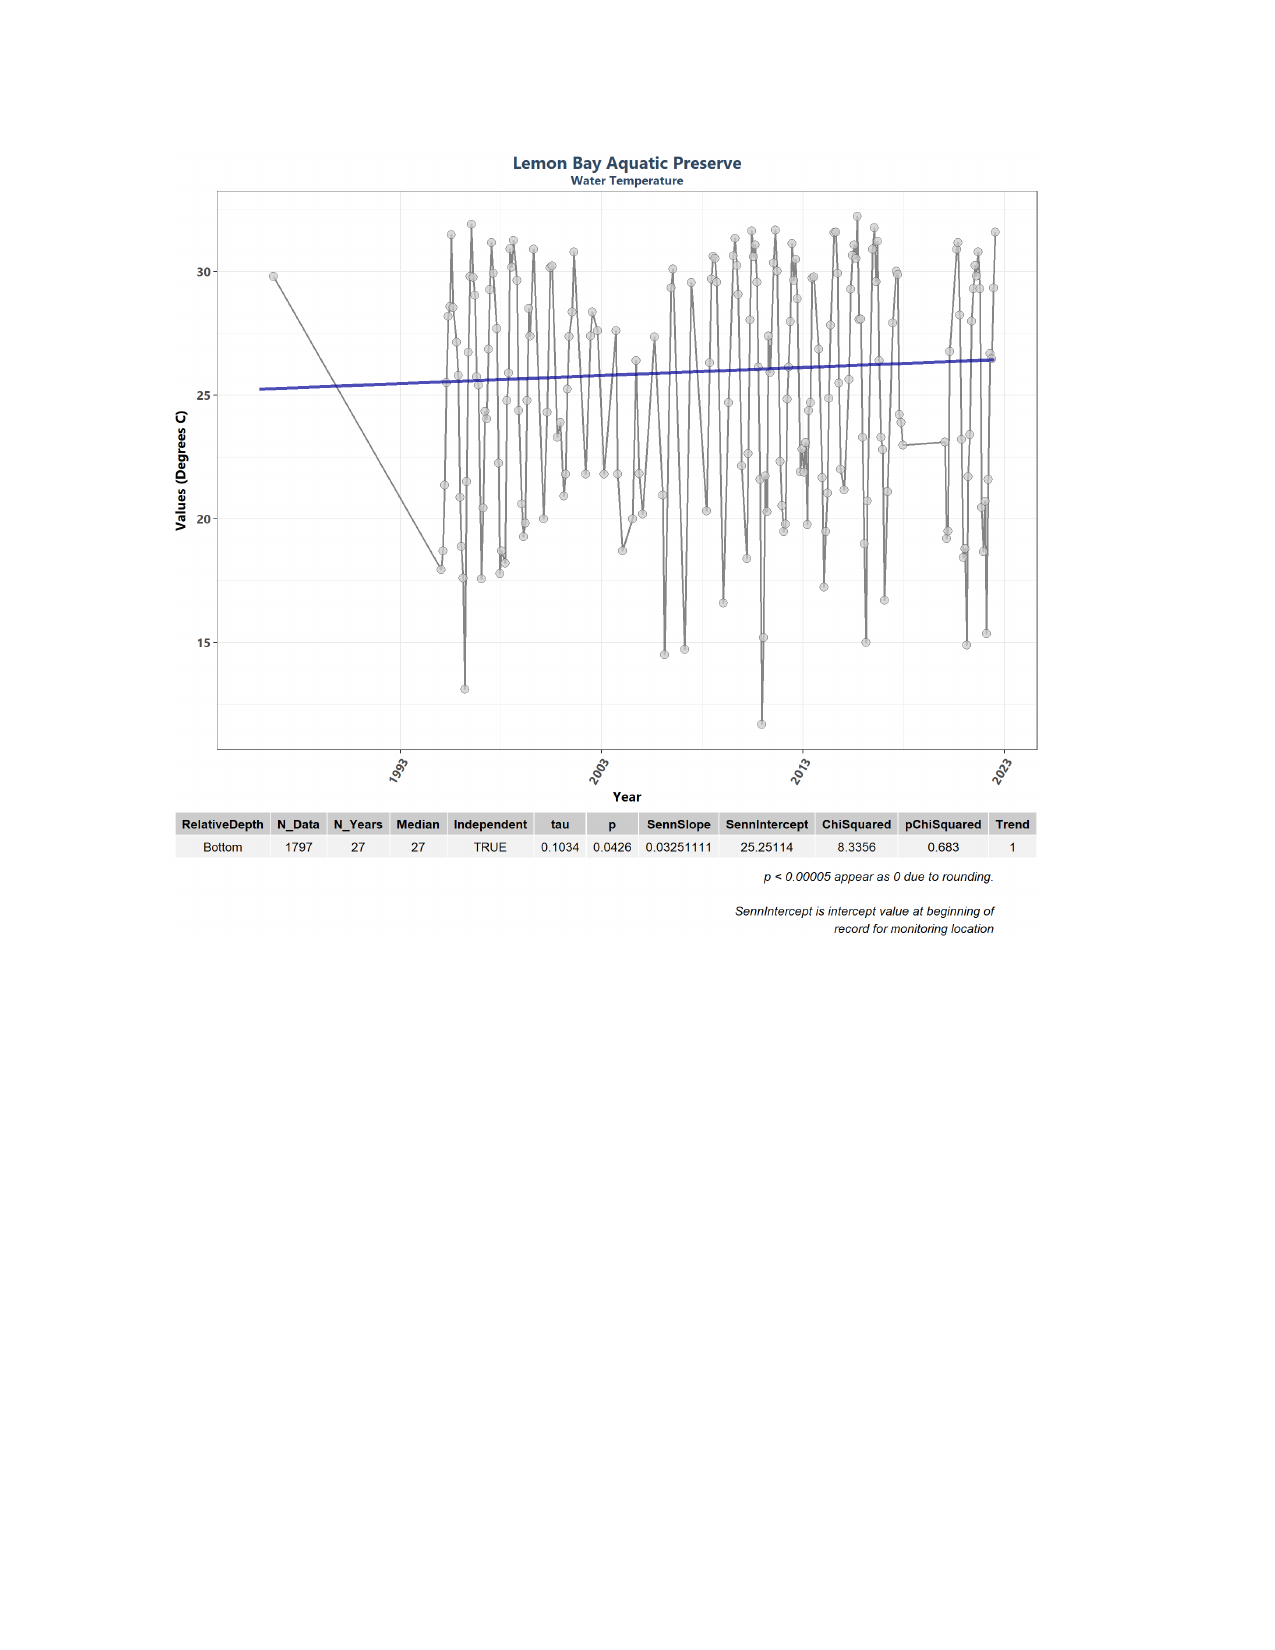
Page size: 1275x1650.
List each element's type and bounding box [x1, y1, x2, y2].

picture [168, 150, 1044, 938]
